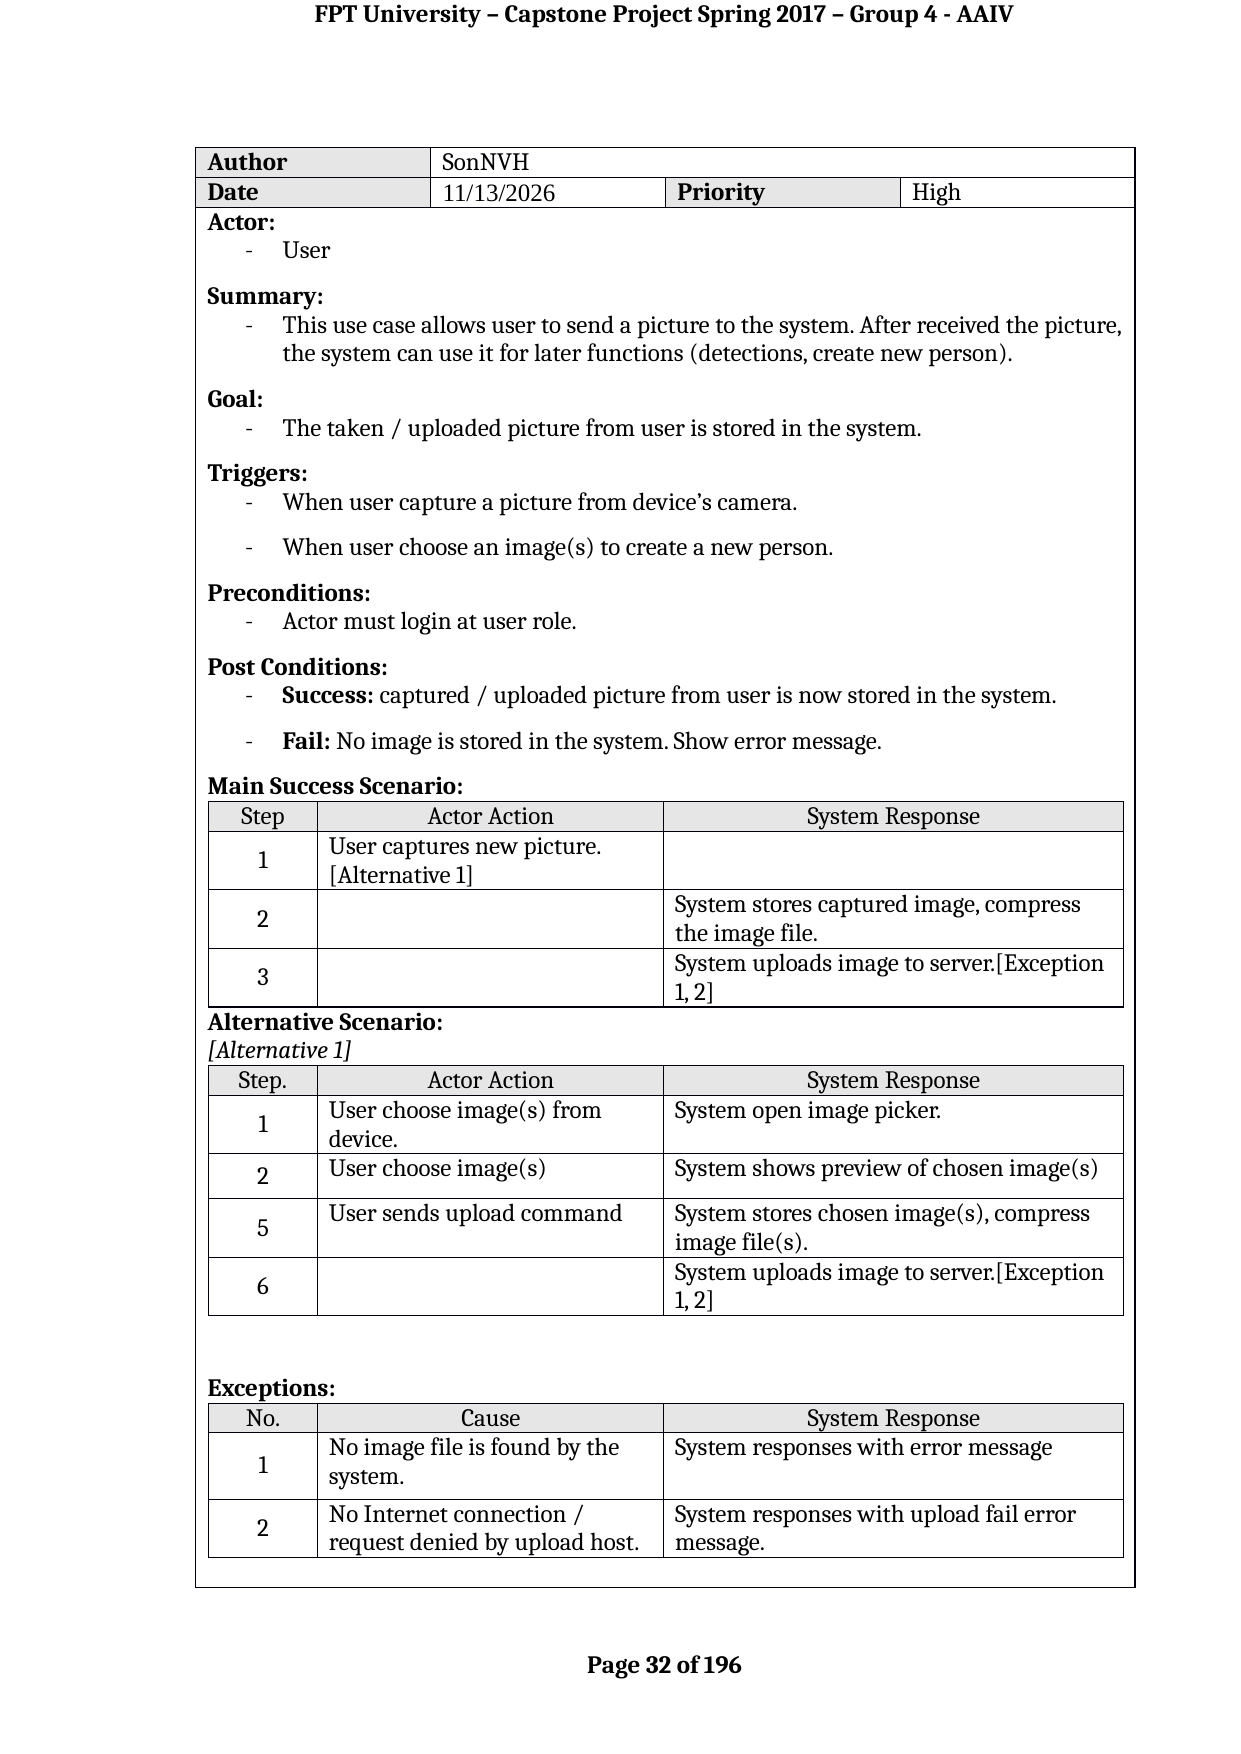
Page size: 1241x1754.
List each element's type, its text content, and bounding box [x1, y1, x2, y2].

table_cell 04/13/2017 [431, 178, 665, 207]
table_cell Priority [666, 178, 900, 207]
table_cell High [901, 178, 1134, 207]
table_cell Date [196, 178, 430, 207]
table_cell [196, 208, 1134, 1587]
table_cell Author [196, 148, 430, 177]
table_cell SonNVH [431, 148, 1134, 177]
